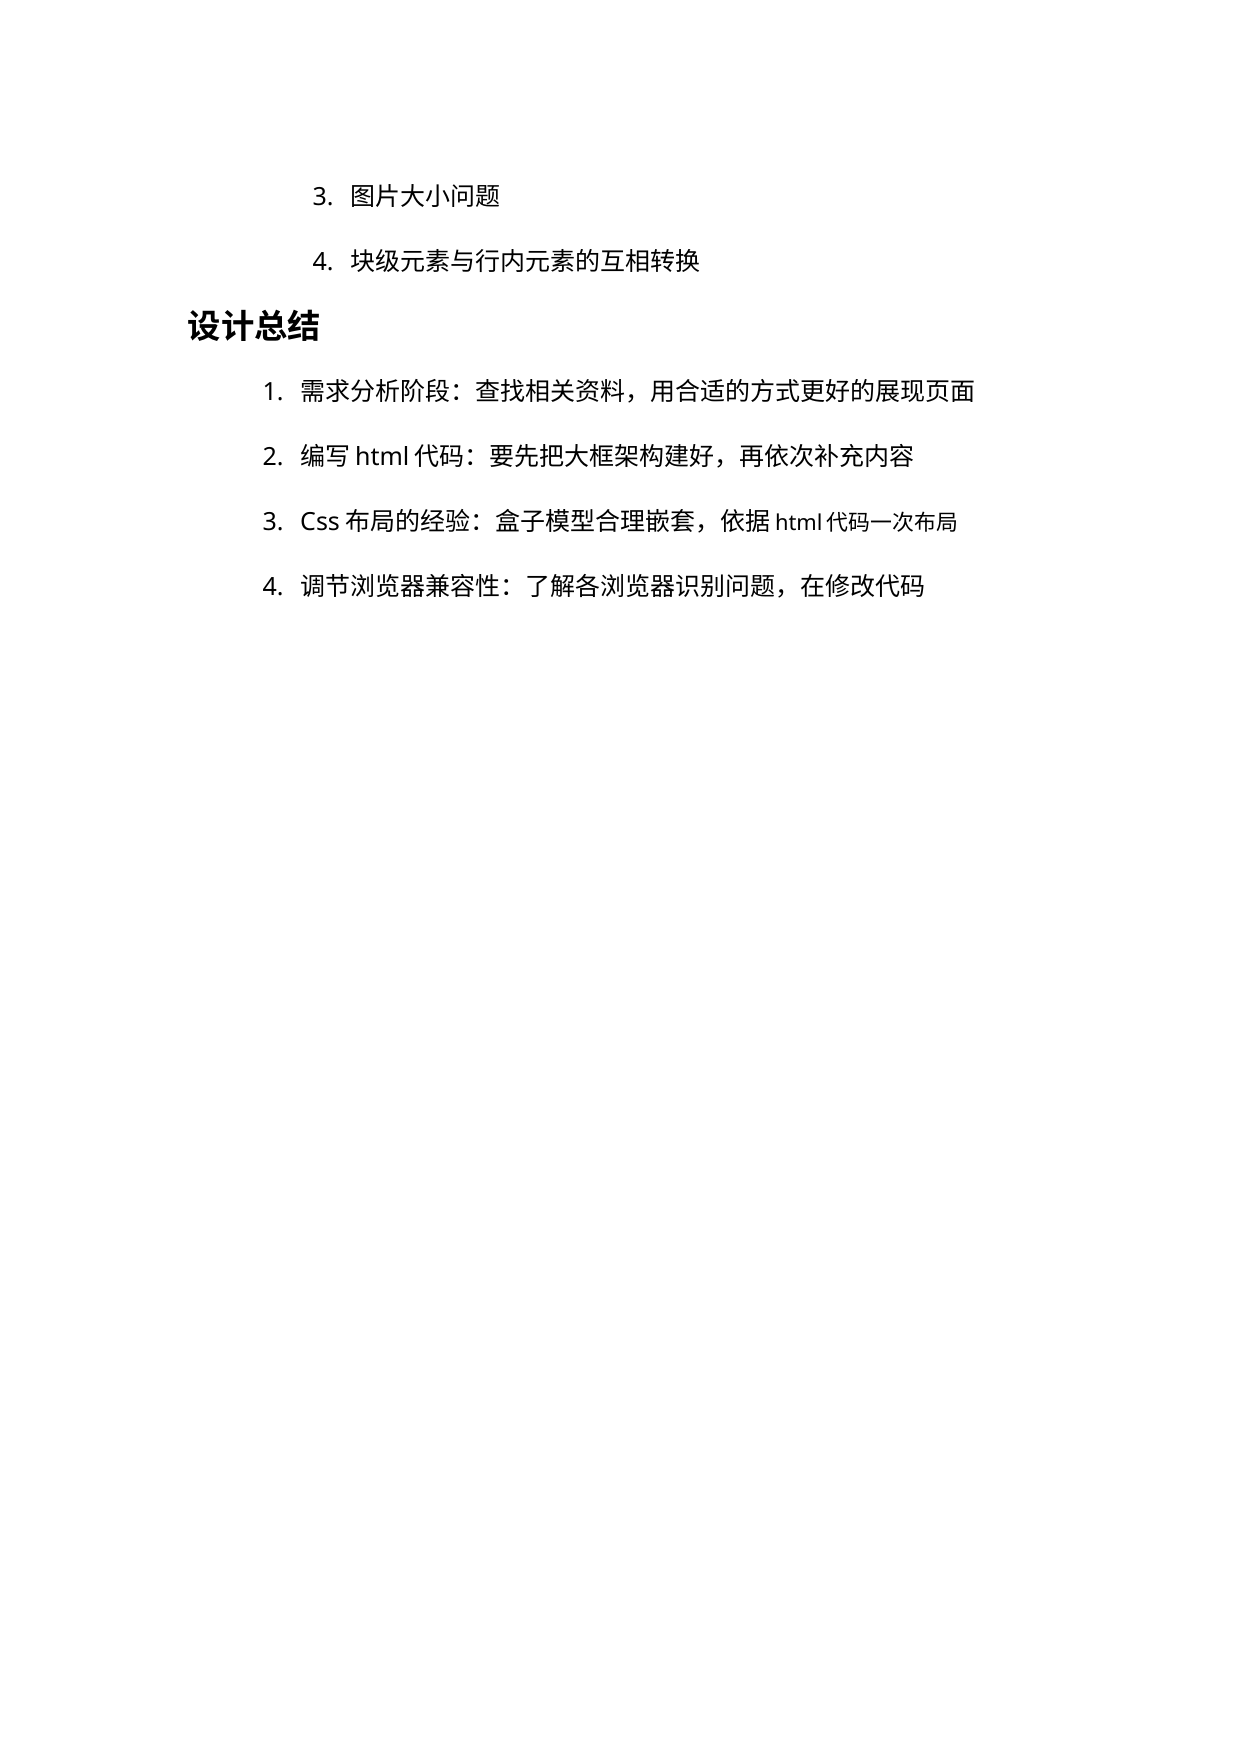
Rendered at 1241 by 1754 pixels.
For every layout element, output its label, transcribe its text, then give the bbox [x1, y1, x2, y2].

list 需求分析阶段：查找相关资料，用合适的方式更好的展现页面 [262, 357, 1053, 422]
list Css布局的经验：盒子模型合理嵌套，依据html代码一次布局 [262, 487, 1053, 552]
list 图片大小问题 [312, 162, 1053, 227]
list 调节浏览器兼容性：了解各浏览器识别问题，在修改代码 [262, 552, 1053, 617]
text 设计总结 [187, 292, 1053, 357]
list 块级元素与行内元素的互相转换 [312, 227, 1053, 292]
list 编写html代码：要先把大框架构建好，再依次补充内容 [262, 422, 1053, 487]
